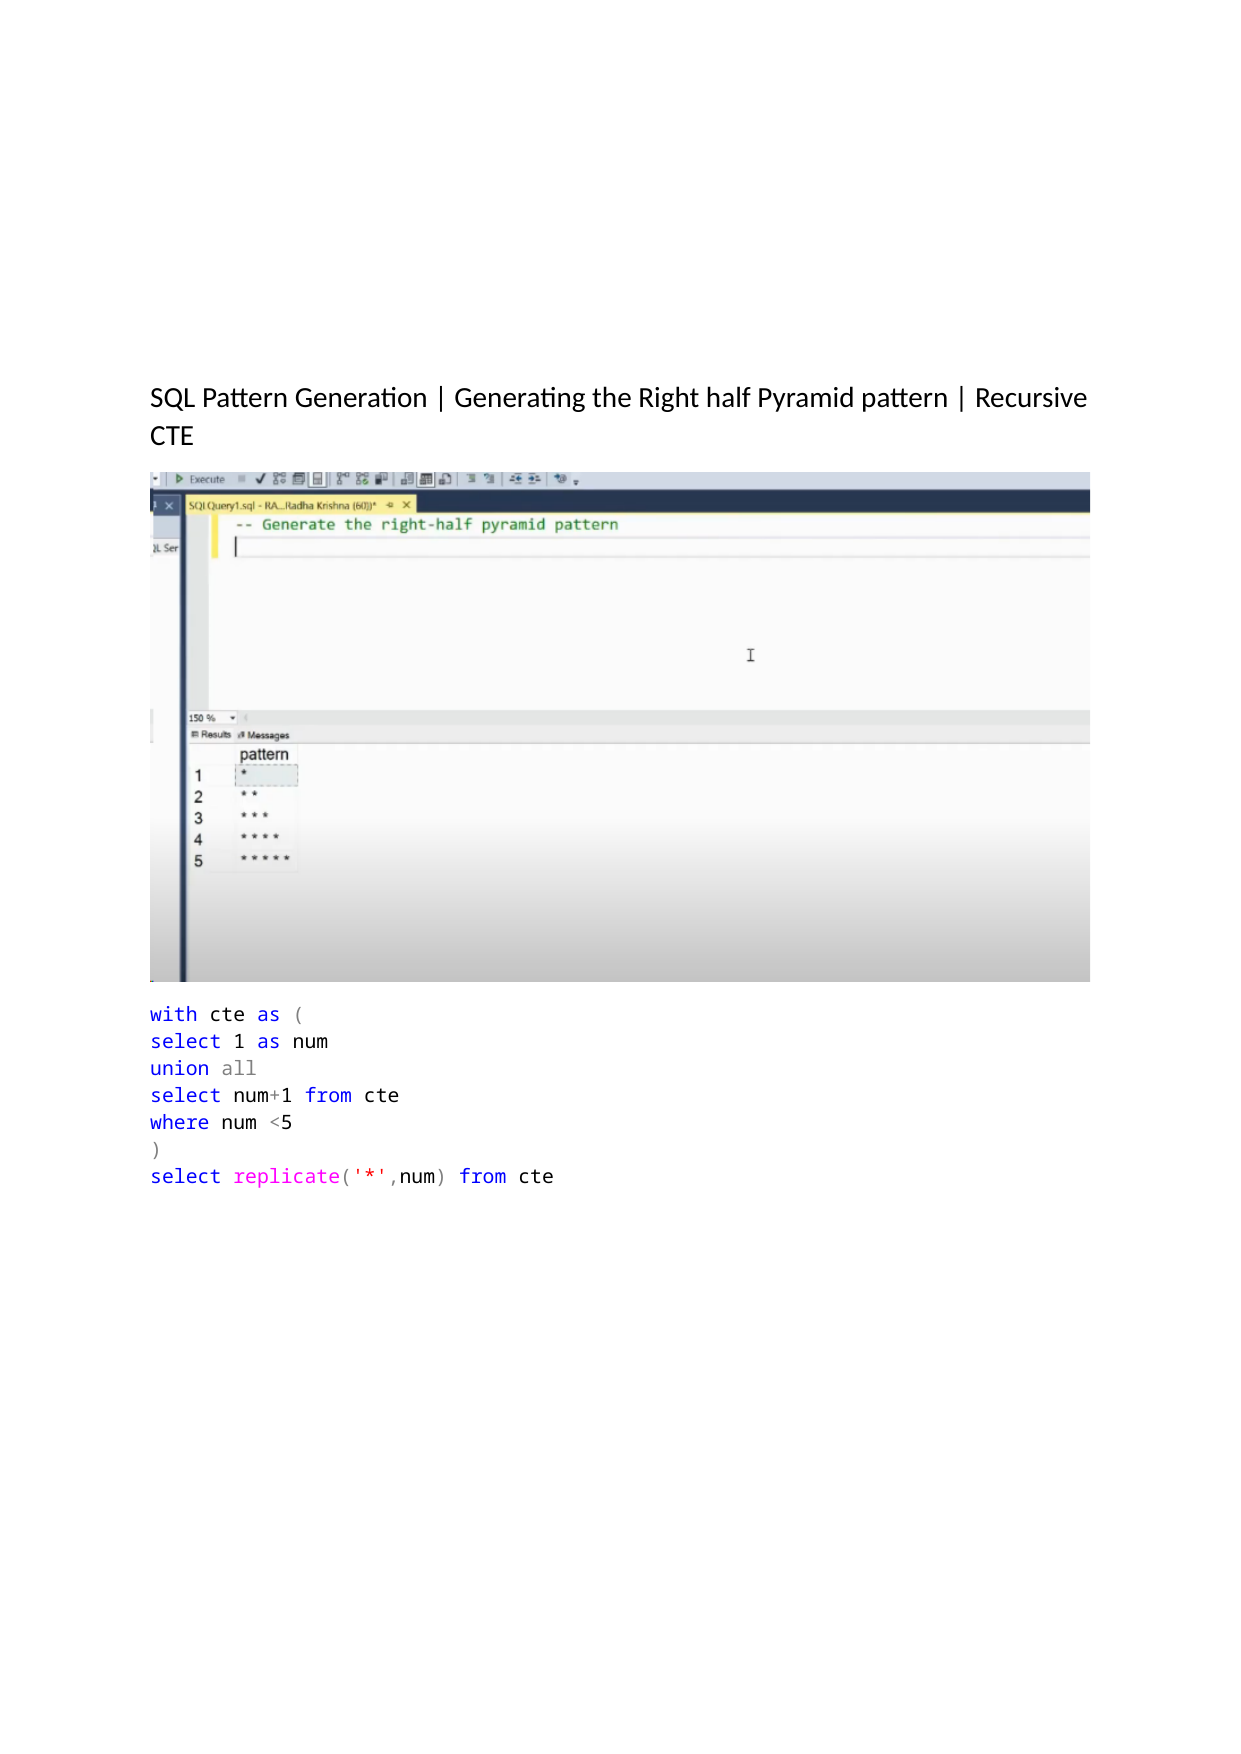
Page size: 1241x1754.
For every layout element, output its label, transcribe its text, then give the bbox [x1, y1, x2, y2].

text SQL Pattern Generation | Generating the Right half Pyramid pattern | Recursive CTE [150, 379, 1090, 453]
text ) [150, 1135, 1090, 1162]
text where num <5 [150, 1108, 1090, 1135]
text select 1 as num [150, 1027, 1090, 1054]
text union all [150, 1054, 1090, 1081]
text with cte as ( [150, 1000, 1090, 1027]
text select num+1 from cte [150, 1081, 1090, 1108]
text select replicate('*',num) from cte [150, 1162, 1090, 1189]
picture [150, 472, 1091, 982]
